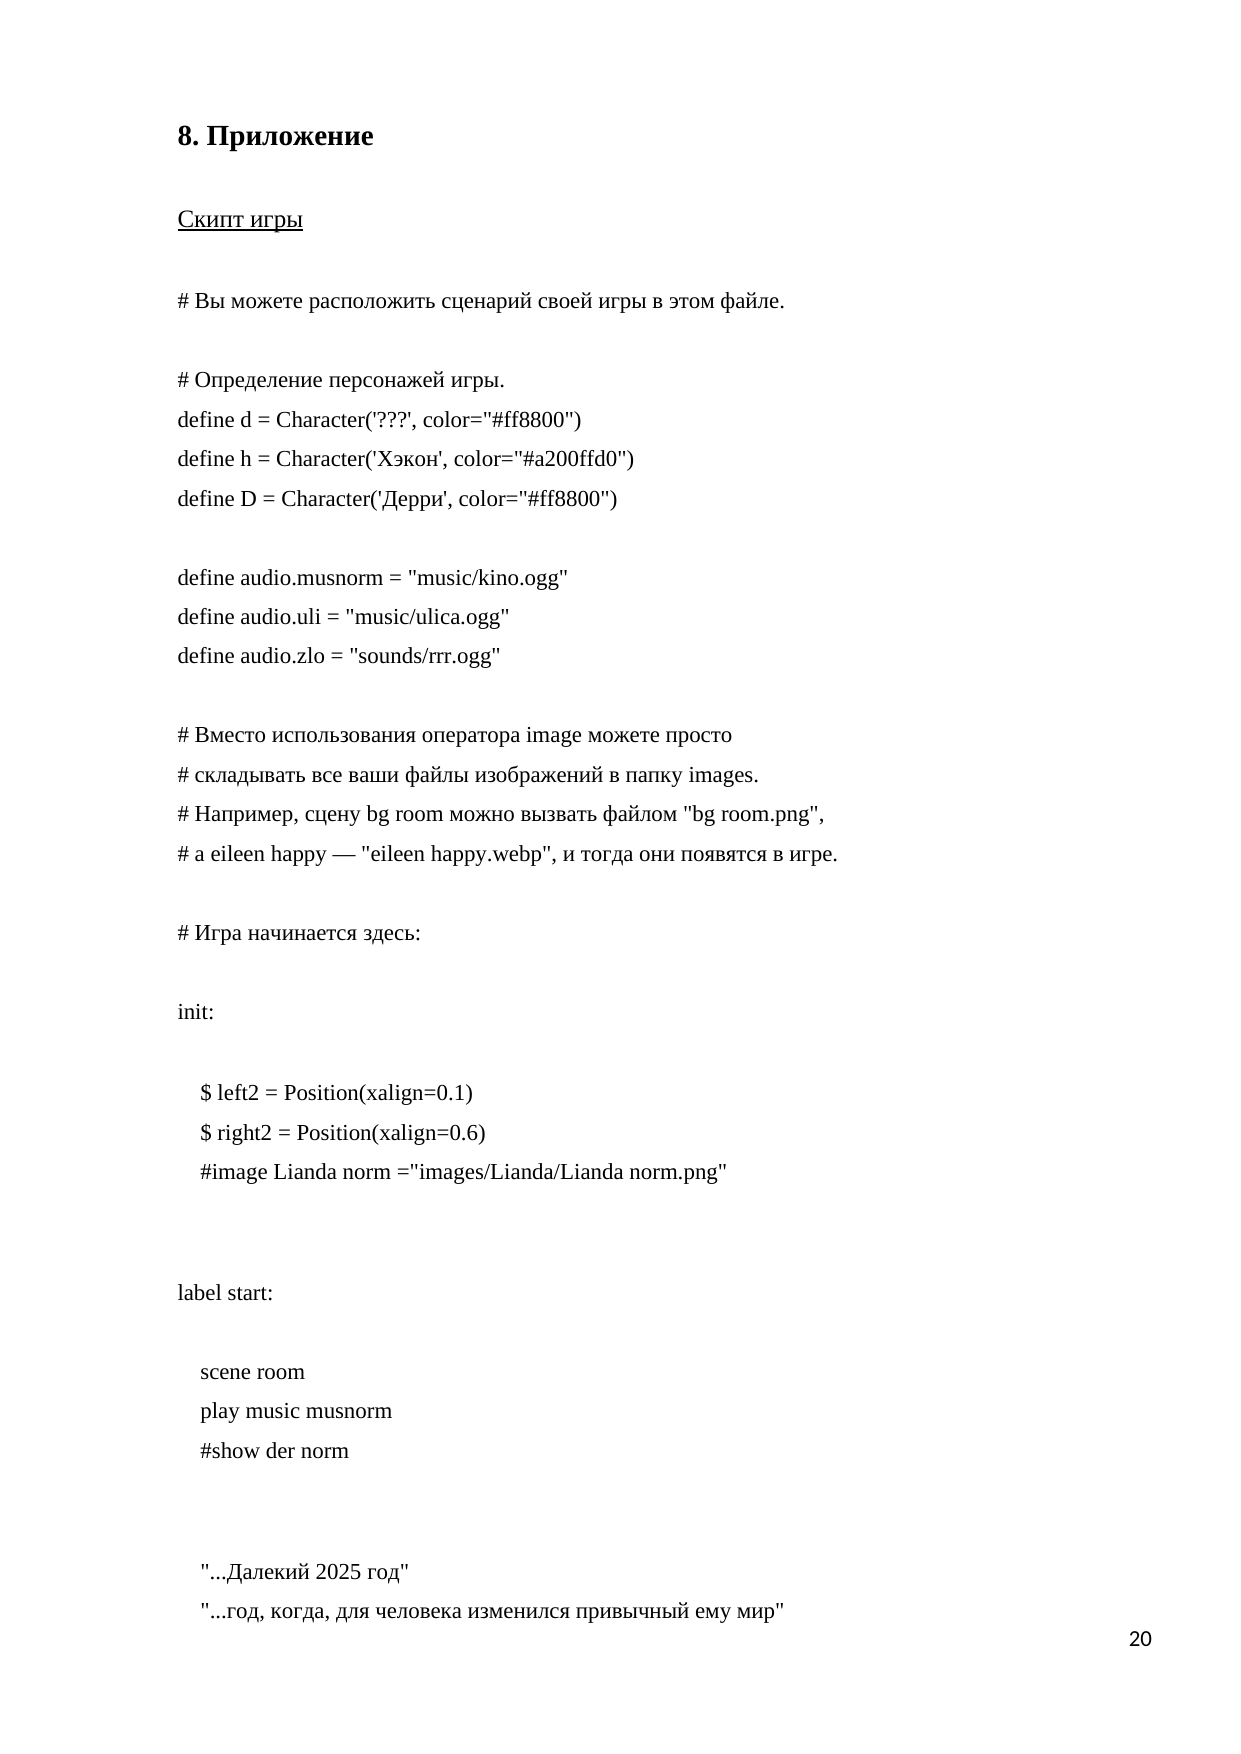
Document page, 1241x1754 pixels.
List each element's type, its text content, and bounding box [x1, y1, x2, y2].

text scene room [177, 1358, 1152, 1384]
text # складывать все ваши файлы изображений в папку images. [177, 761, 1152, 787]
text # а eileen happy — "eileen happy.webp", и тогда они появятся в игре. [177, 840, 1152, 866]
text # Например, сцену bg room можно вызвать файлом "bg room.png", [177, 800, 1152, 827]
text define audio.musnorm = "music/kino.ogg" [177, 563, 1152, 590]
text #image Lianda norm ="images/Lianda/Lianda norm.png" [177, 1158, 1152, 1184]
text "...Далекий 2025 год" [177, 1558, 1152, 1584]
text define audio.uli = "music/ulica.ogg" [177, 603, 1152, 629]
text # Вы можете расположить сценарий своей игры в этом файле. [177, 287, 1152, 313]
text $ right2 = Position(xalign=0.6) [177, 1119, 1152, 1145]
text # Игра начинается здесь: [177, 919, 1152, 945]
text # Вместо использования оператора image можете просто [177, 721, 1152, 748]
text $ left2 = Position(xalign=0.1) [177, 1079, 1152, 1106]
text play music musnorm [177, 1398, 1152, 1424]
text Скипт игры [177, 204, 1152, 233]
text label start: [177, 1279, 1152, 1306]
text #show der norm [177, 1437, 1152, 1463]
text define D = Character('Дерри', color="#ff8800") [177, 484, 1152, 511]
text init: [177, 998, 1152, 1024]
text "...год, когда, для человека изменился привычный ему мир" [177, 1597, 1152, 1624]
text define d = Character('???', color="#ff8800") [177, 406, 1152, 432]
text # Определение персонажей игры. [177, 366, 1152, 392]
text define audio.zlo = "sounds/rrr.ogg" [177, 642, 1152, 669]
text define h = Character('Хэкон', color="#a200ffd0") [177, 445, 1152, 471]
subtitle 8. Приложение [177, 118, 1152, 152]
